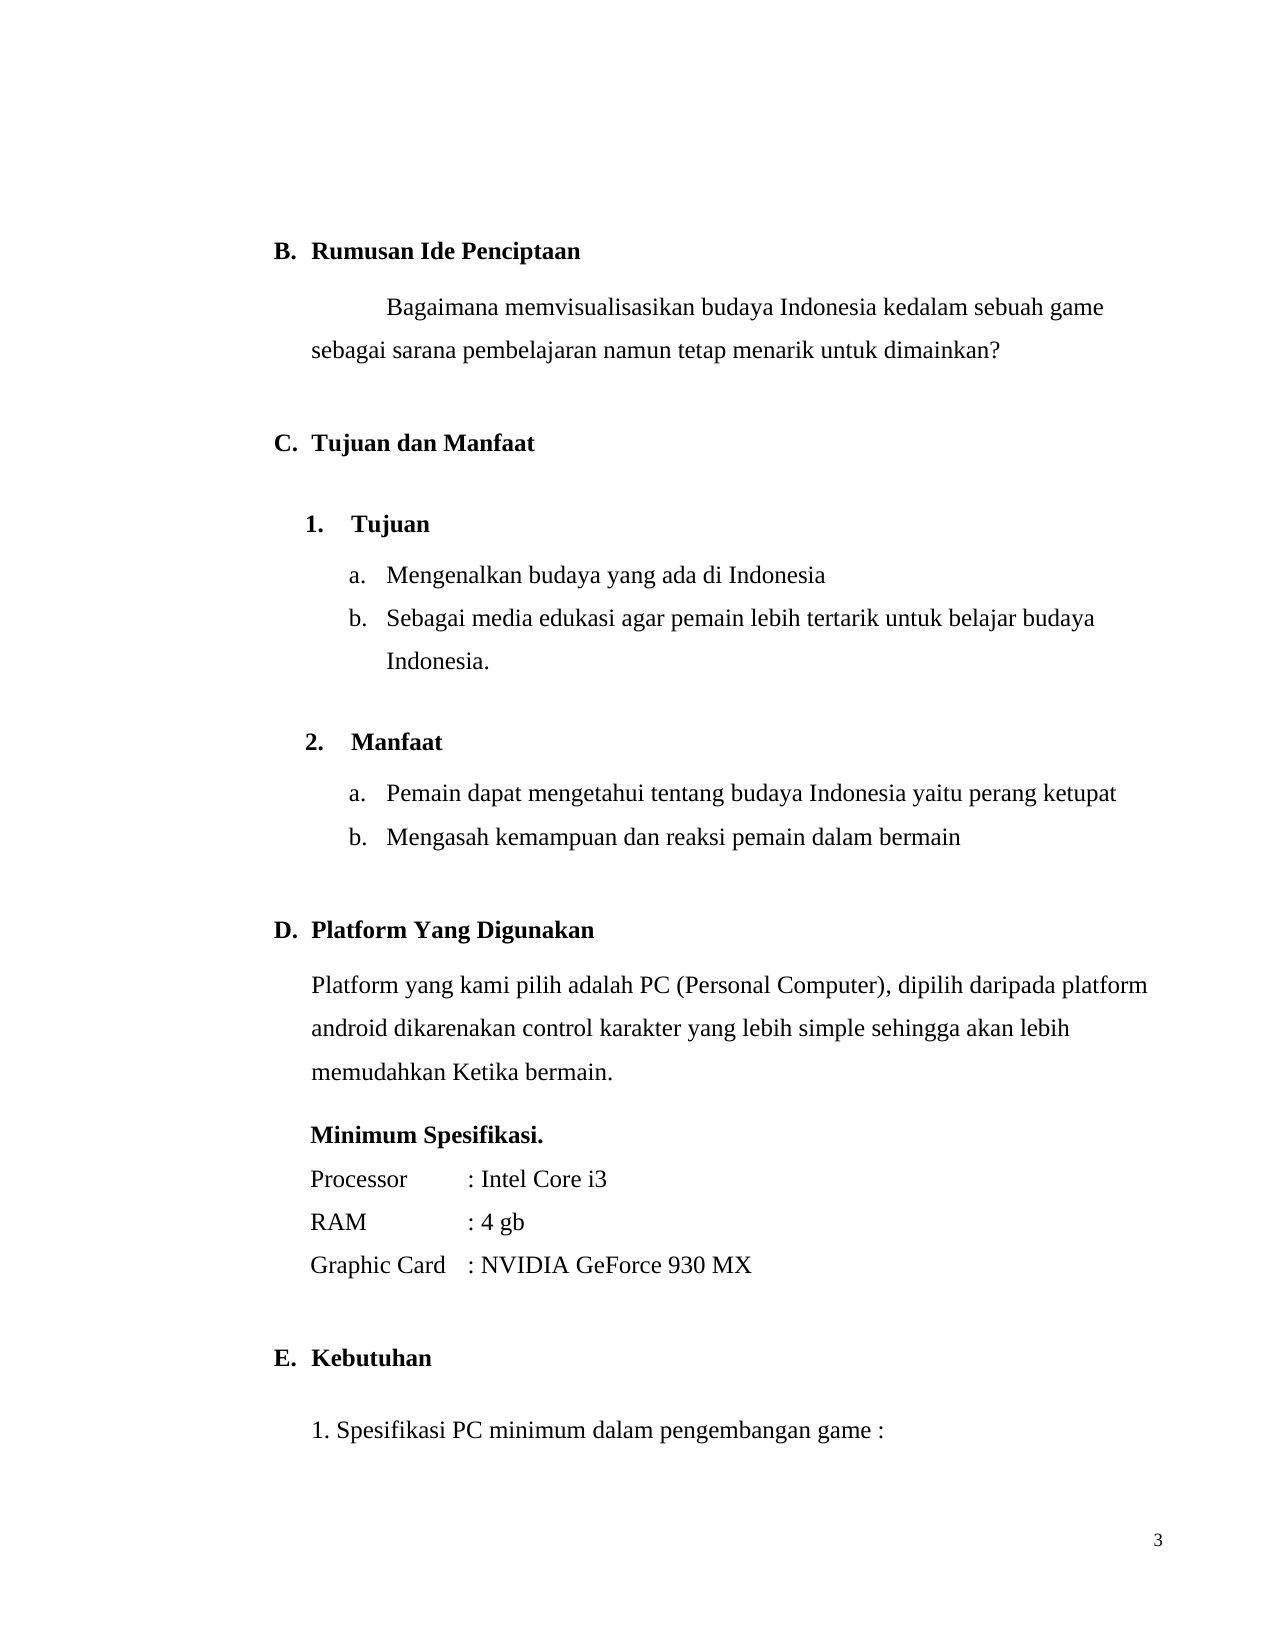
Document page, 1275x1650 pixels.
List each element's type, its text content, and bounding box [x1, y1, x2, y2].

list Pemain dapat mengetahui tentang budaya Indonesia yaitu perang ketupat [349, 778, 1172, 807]
subtitle Platform Yang Digunakan [274, 915, 1172, 943]
list Mengasah kemampuan dan reaksi pemain dalam bermain [349, 822, 1172, 850]
text Processor : Intel Core i3 [310, 1164, 1172, 1192]
subtitle Manfaat [305, 727, 1172, 756]
list Sebagai media edukasi agar pemain lebih tertarik untuk belajar budaya Indonesia. [349, 603, 1172, 675]
subtitle Tujuan dan Manfaat [274, 428, 1172, 457]
subtitle Kebutuhan [274, 1343, 1172, 1372]
list Mengenalkan budaya yang ada di Indonesia [349, 560, 1172, 589]
text RAM : 4 gb [310, 1207, 1172, 1236]
list Bagaimana memvisualisasikan budaya Indonesia kedalam sebuah game sebagai sarana pembelajaran namun tetap menarik untuk dimainkan? [311, 292, 1172, 364]
text Graphic Card : NVIDIA GeForce 930 MX [310, 1250, 1172, 1279]
text Minimum Spesifikasi. [310, 1121, 1172, 1149]
subtitle Tujuan [305, 509, 1172, 537]
subtitle Rumusan Ide Penciptaan [274, 236, 1172, 265]
list Spesifikasi PC minimum dalam pengembangan game : [311, 1415, 1172, 1444]
list Platform yang kami pilih adalah PC (Personal Computer), dipilih daripada platform android dikarenakan control karakter yang lebih simple sehingga akan lebih memudahkan Ketika bermain. [311, 970, 1172, 1085]
